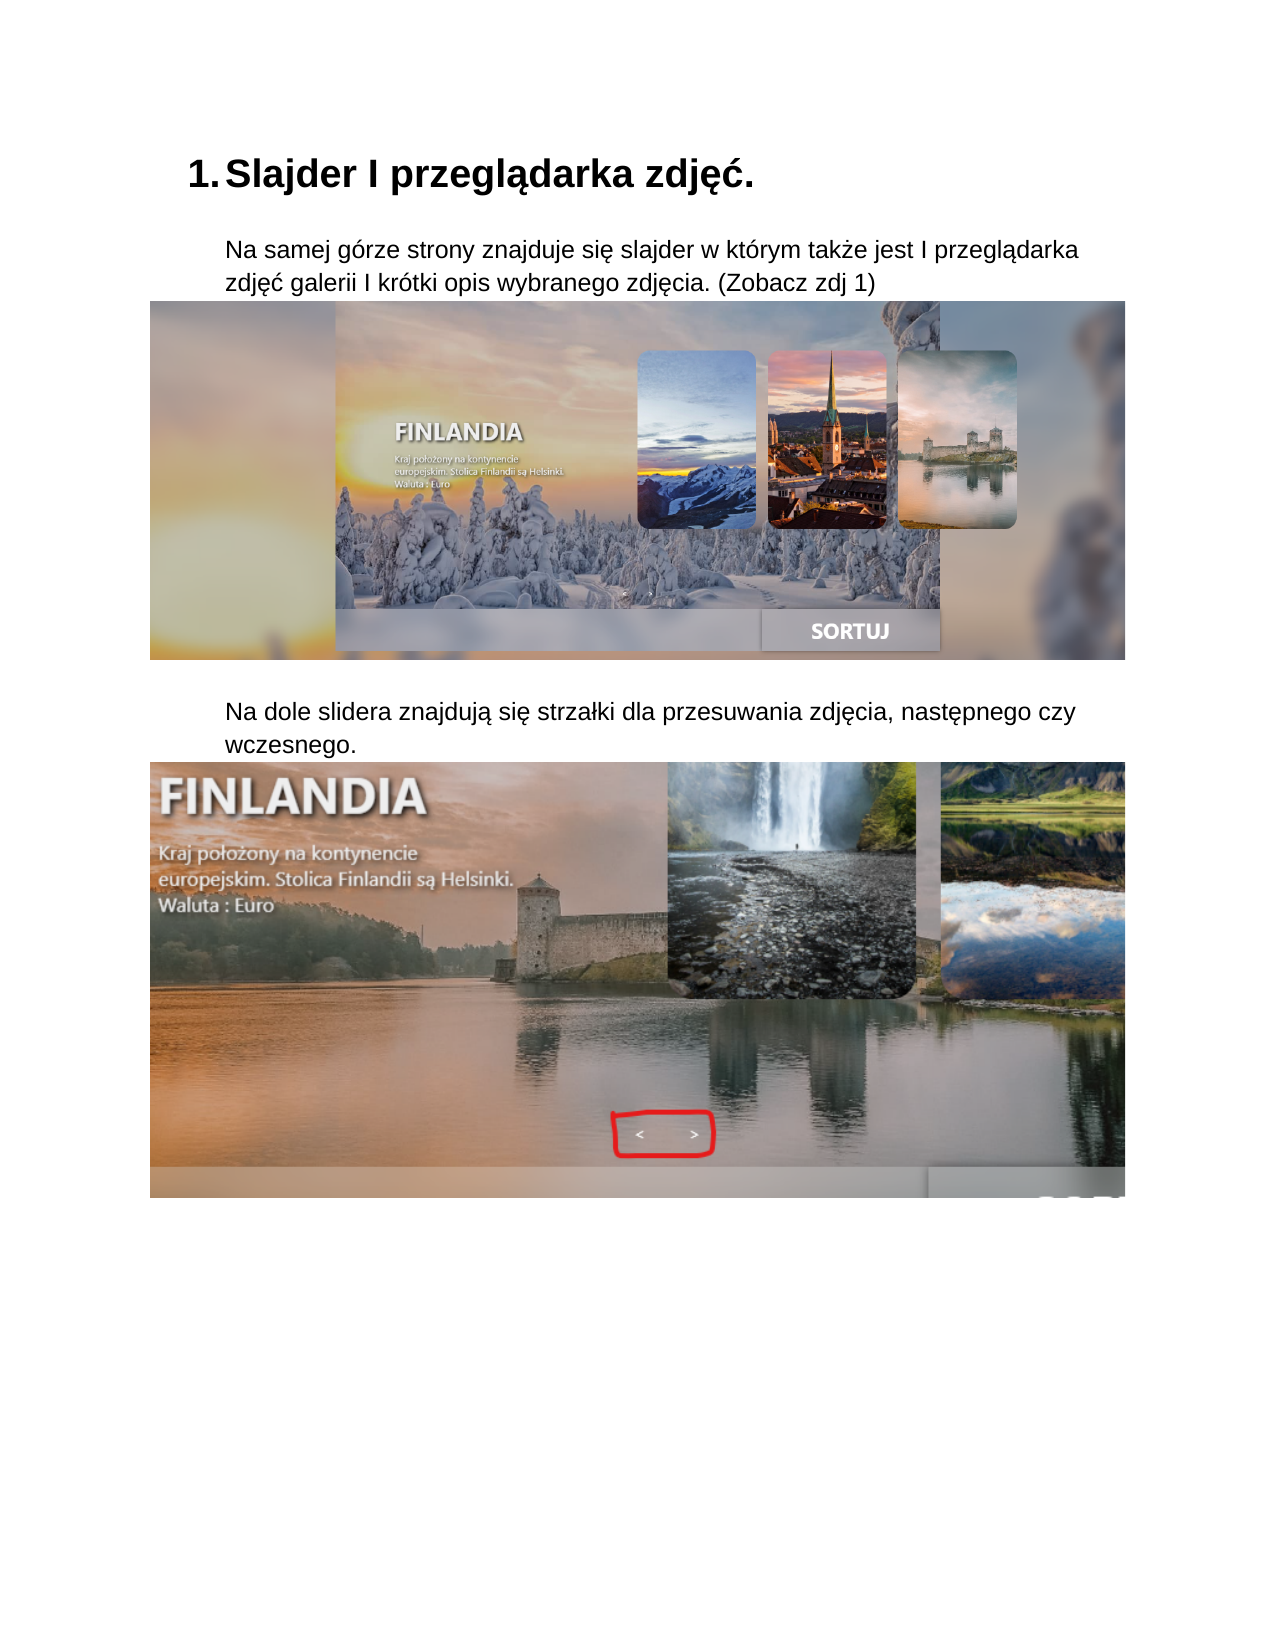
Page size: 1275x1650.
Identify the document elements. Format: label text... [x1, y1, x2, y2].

text wczesnego. [150, 730, 1125, 762]
list Slajder I przeglądarka zdjęć. [187, 150, 1125, 196]
picture [150, 301, 1125, 660]
picture [150, 762, 1125, 1198]
text Na dole slidera znajdują się strzałki dla przesuwania zdjęcia, następnego czy [150, 697, 1125, 725]
text zdjęć galerii I krótki opis wybranego zdjęcia. (Zobacz zdj 1) [150, 268, 1125, 297]
text Na samej górze strony znajduje się slajder w którym także jest I przeglądarka [150, 235, 1125, 264]
